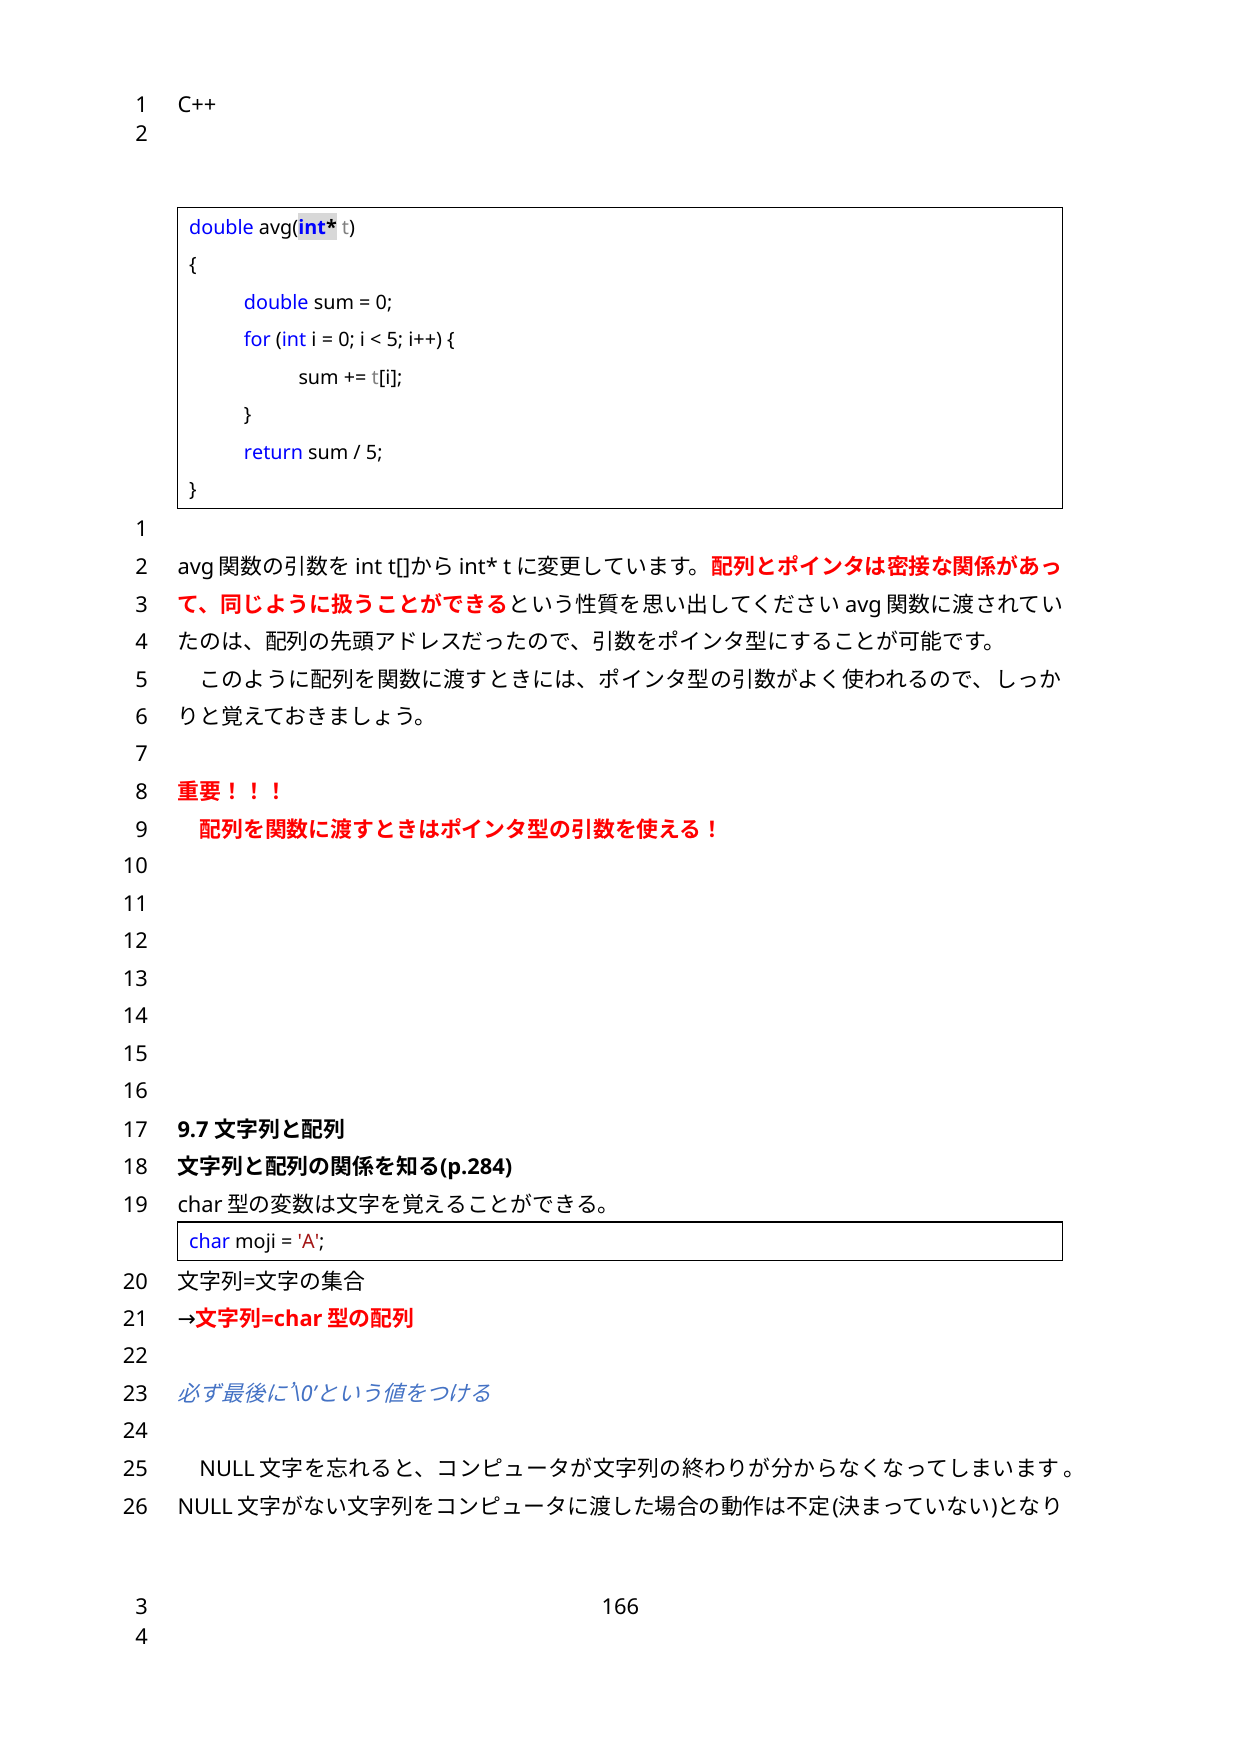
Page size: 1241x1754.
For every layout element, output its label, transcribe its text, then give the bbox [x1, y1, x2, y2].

text 文字列と配列の関係を知る(p.284) [177, 1146, 1063, 1184]
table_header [178, 208, 1062, 508]
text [177, 1448, 1063, 1523]
table_header char moji = 'A'; [178, 1223, 1062, 1260]
text 重要！！！ [177, 771, 1063, 809]
text 必ず最後に’\0’という値をつける [177, 1373, 1063, 1411]
subtitle 9.7 文字列と配列 [177, 1109, 1063, 1146]
text avg関数の引数をint t[]からint* tに変更しています。配列とポインタは密接な関係があって、同じように扱うことができるという性質を思い出してくださいavg関数に渡されていたのは、配列の先頭アドレスだったので、引数をポインタ型にすることが可能です。 [177, 546, 1063, 659]
text 配列を関数に渡すときはポインタ型の引数を使える！ [177, 809, 1063, 846]
text このように配列を関数に渡すときには、ポインタ型の引数がよく使われるので、しっかりと覚えておきましょう。 [177, 659, 1063, 734]
text char型の変数は文字を覚えることができる。 [177, 1184, 1063, 1221]
text →文字列=char型の配列 [177, 1298, 1063, 1336]
text 文字列=文字の集合 [177, 1261, 1063, 1298]
